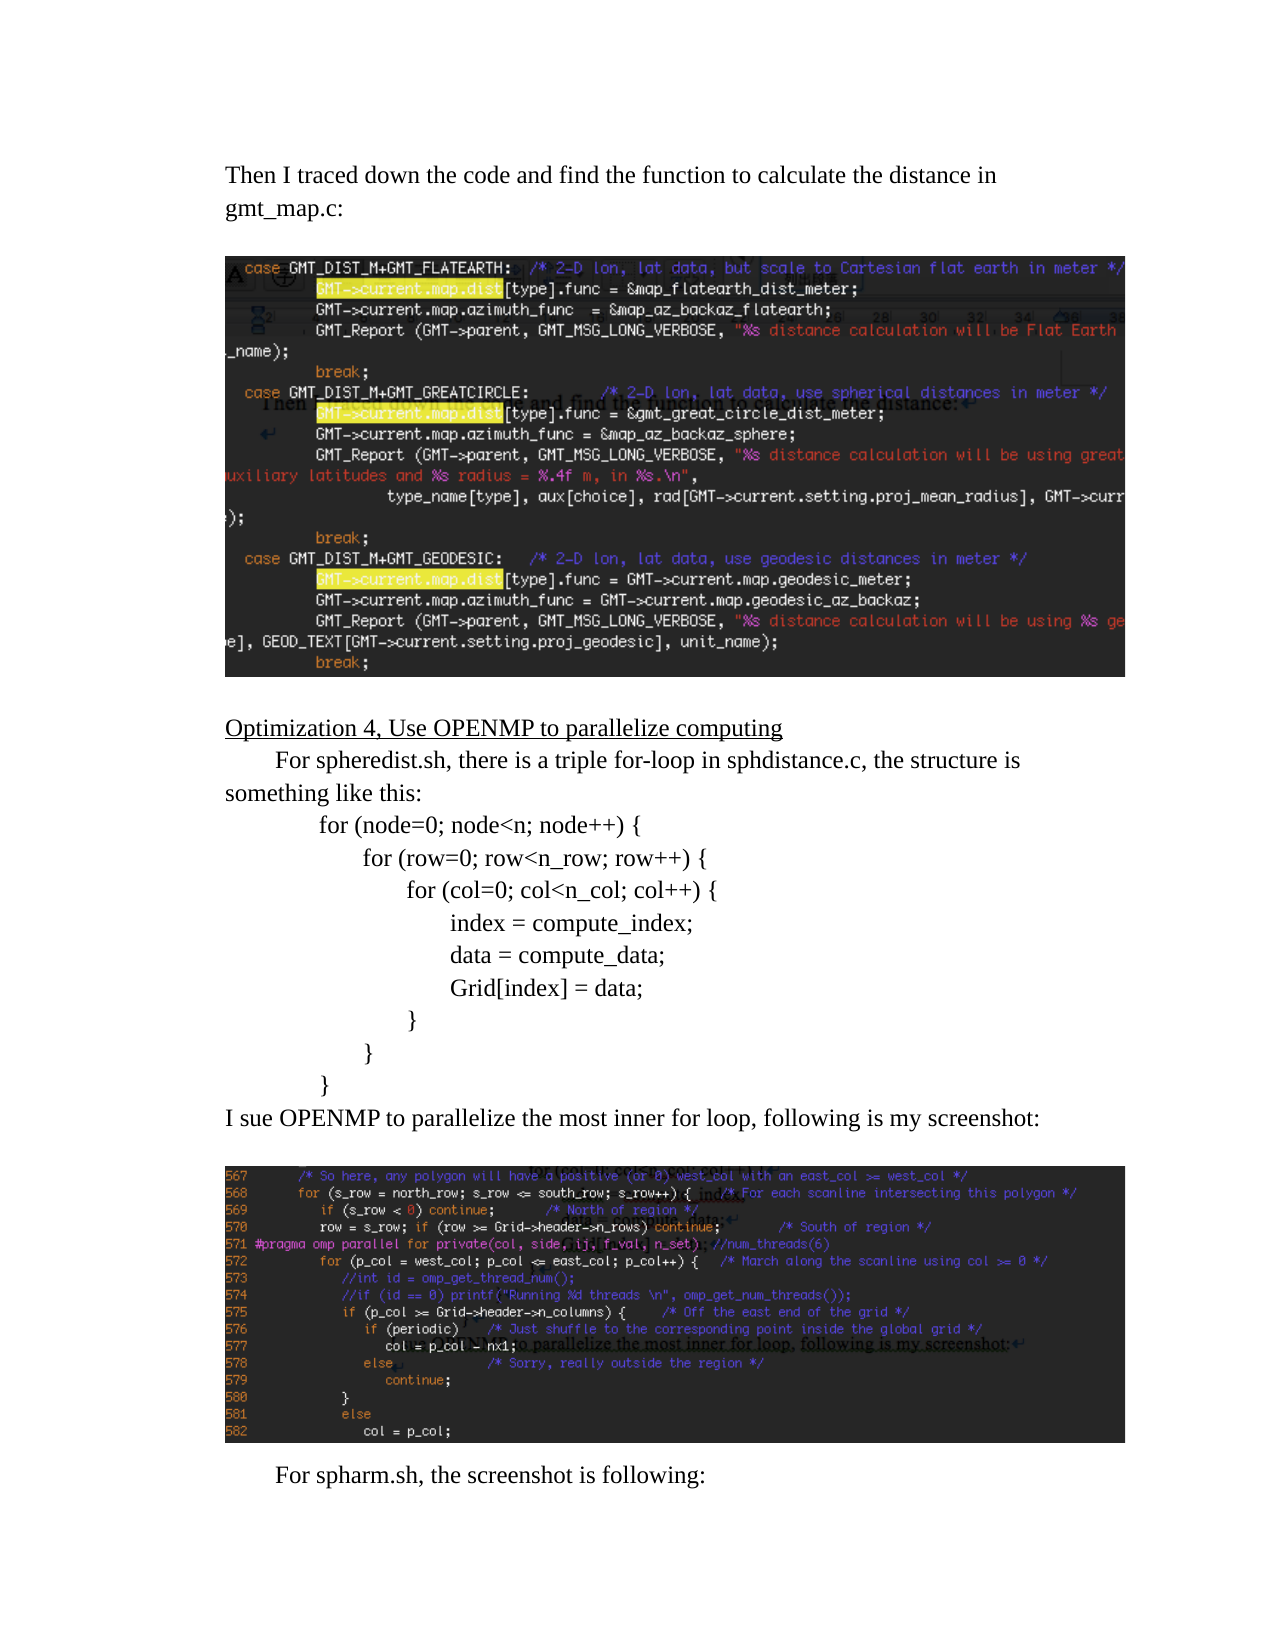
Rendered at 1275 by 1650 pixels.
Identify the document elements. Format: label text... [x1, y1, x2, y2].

list } [225, 1069, 1087, 1101]
list data = compute_data; [225, 939, 1087, 971]
picture [225, 1166, 1125, 1443]
list For spheredist.sh, there is a triple for-loop in sphdistance.c, the structure is something like this: [225, 744, 1087, 809]
list } [225, 1036, 1087, 1069]
list Then I traced down the code and find the function to calculate the distance in gmt_map.c: [225, 159, 1087, 224]
list Optimization 4, Use OPENMP to parallelize computing [225, 711, 1087, 744]
list Grid[index] = data; [225, 971, 1087, 1004]
list for (col=0; col<n_col; col++) { [225, 874, 1087, 906]
list index = compute_index; [225, 906, 1087, 939]
picture [225, 256, 1125, 677]
list for (node=0; node<n; node++) { [225, 809, 1087, 841]
list for (row=0; row<n_row; row++) { [225, 841, 1087, 874]
list I sue OPENMP to parallelize the most inner for loop, following is my screenshot: [225, 1101, 1087, 1134]
list } [225, 1004, 1087, 1036]
list For spharm.sh, the screenshot is following: [225, 1459, 1087, 1491]
